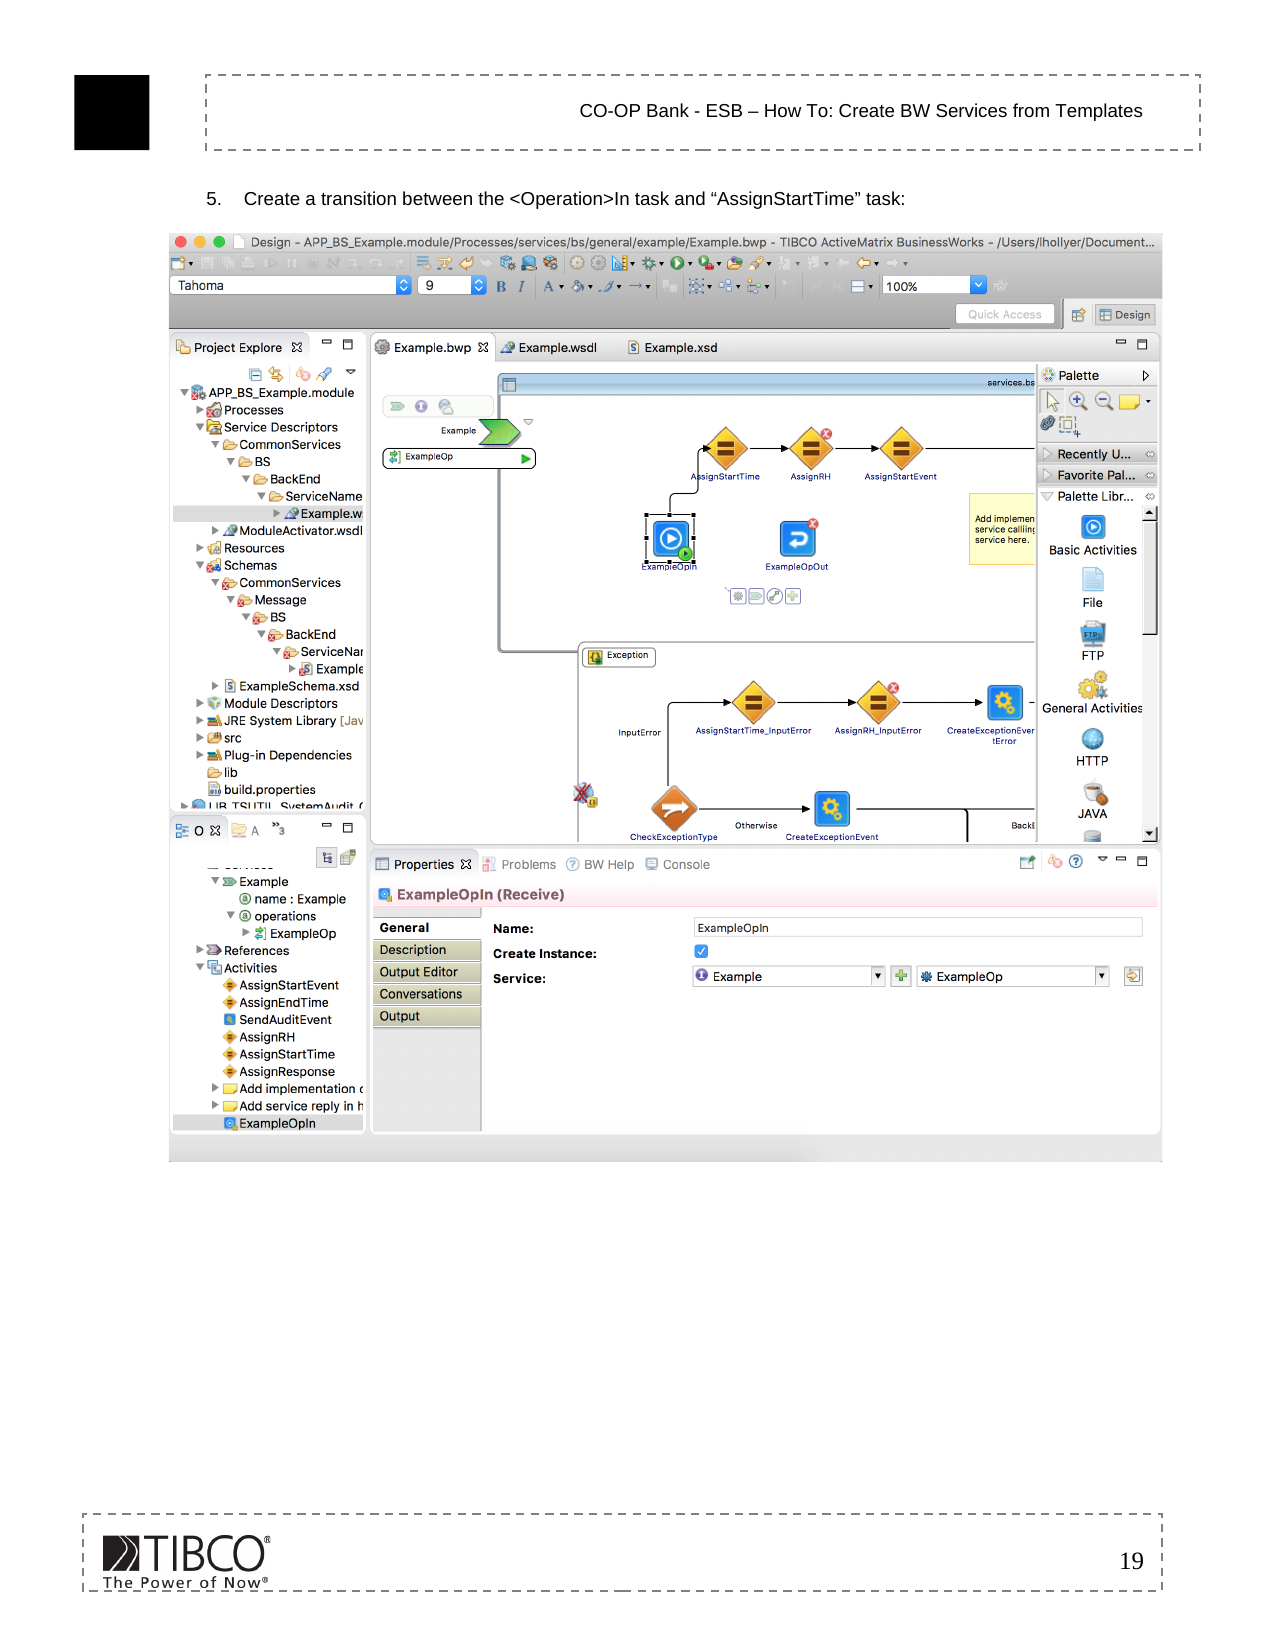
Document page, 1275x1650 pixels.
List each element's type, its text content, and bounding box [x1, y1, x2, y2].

picture [103, 1535, 271, 1588]
list Create a transition between the <Operation>In task and “AssignStartTime” task: [206, 187, 1162, 209]
picture [168, 233, 1163, 1162]
